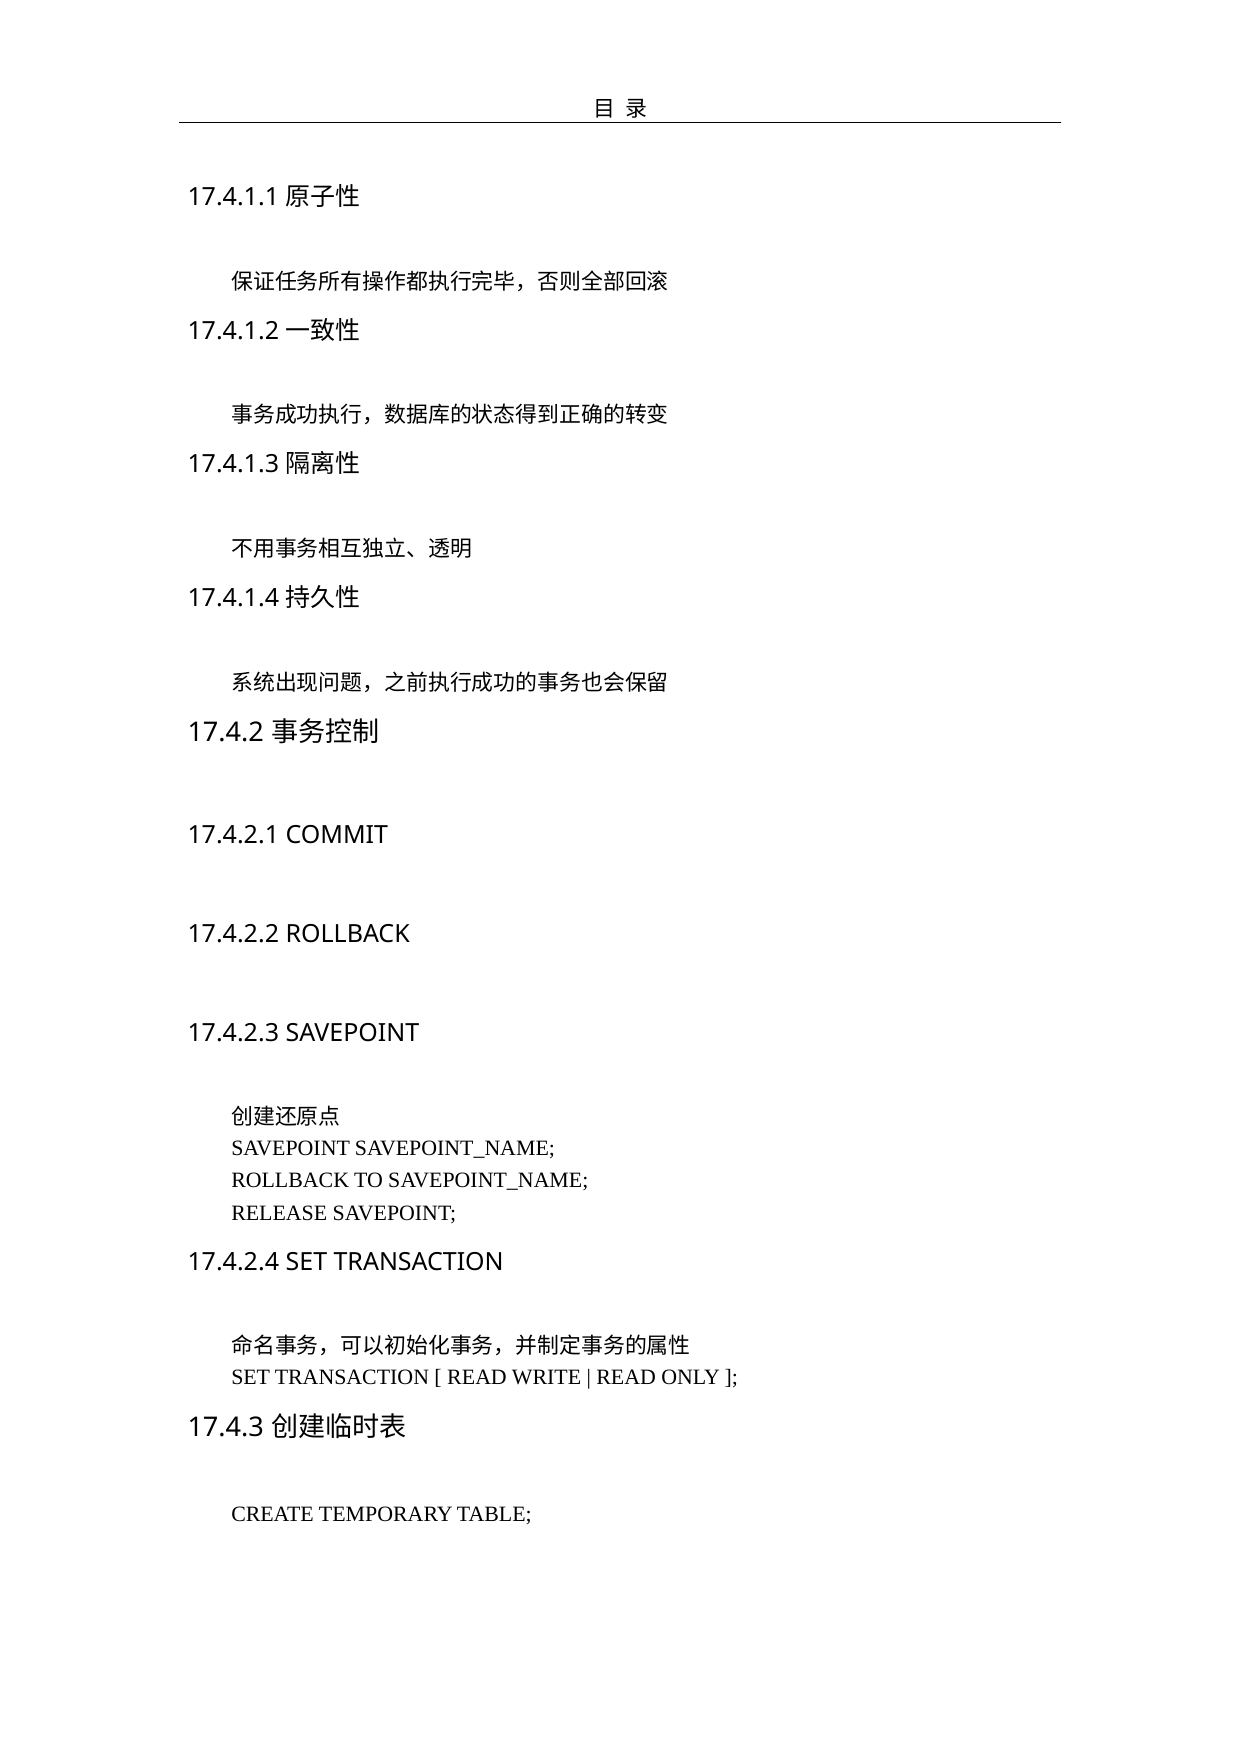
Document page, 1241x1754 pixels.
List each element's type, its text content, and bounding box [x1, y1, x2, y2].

subtitle 隔离性 [187, 429, 1053, 494]
subtitle ROLLBACK [187, 900, 1053, 965]
subtitle 持久性 [187, 563, 1053, 628]
subtitle 创建临时表 [187, 1393, 1053, 1458]
text 事务成功执行，数据库的状态得到正确的转变 [187, 397, 1053, 429]
text 命名事务，可以初始化事务，并制定事务的属性 [187, 1328, 1053, 1360]
subtitle COMMIT [187, 801, 1053, 866]
text ROLLBACK TO SAVEPOINT_NAME; [187, 1163, 1053, 1196]
text 不用事务相互独立、透明 [187, 531, 1053, 563]
subtitle SAVEPOINT [187, 999, 1053, 1064]
subtitle 事务控制 [187, 697, 1053, 762]
text RELEASE SAVEPOINT; [187, 1196, 1053, 1228]
text 系统出现问题，之前执行成功的事务也会保留 [187, 664, 1053, 697]
text SAVEPOINT SAVEPOINT_NAME; [187, 1131, 1053, 1163]
text CREATE TEMPORARY TABLE; [187, 1497, 1053, 1529]
subtitle 原子性 [187, 162, 1053, 227]
text SET TRANSACTION [ READ WRITE | READ ONLY ]; [187, 1360, 1053, 1393]
subtitle 一致性 [187, 296, 1053, 361]
subtitle SET TRANSACTION [187, 1228, 1053, 1293]
text 创建还原点 [187, 1098, 1053, 1131]
text 保证任务所有操作都执行完毕，否则全部回滚 [187, 263, 1053, 296]
